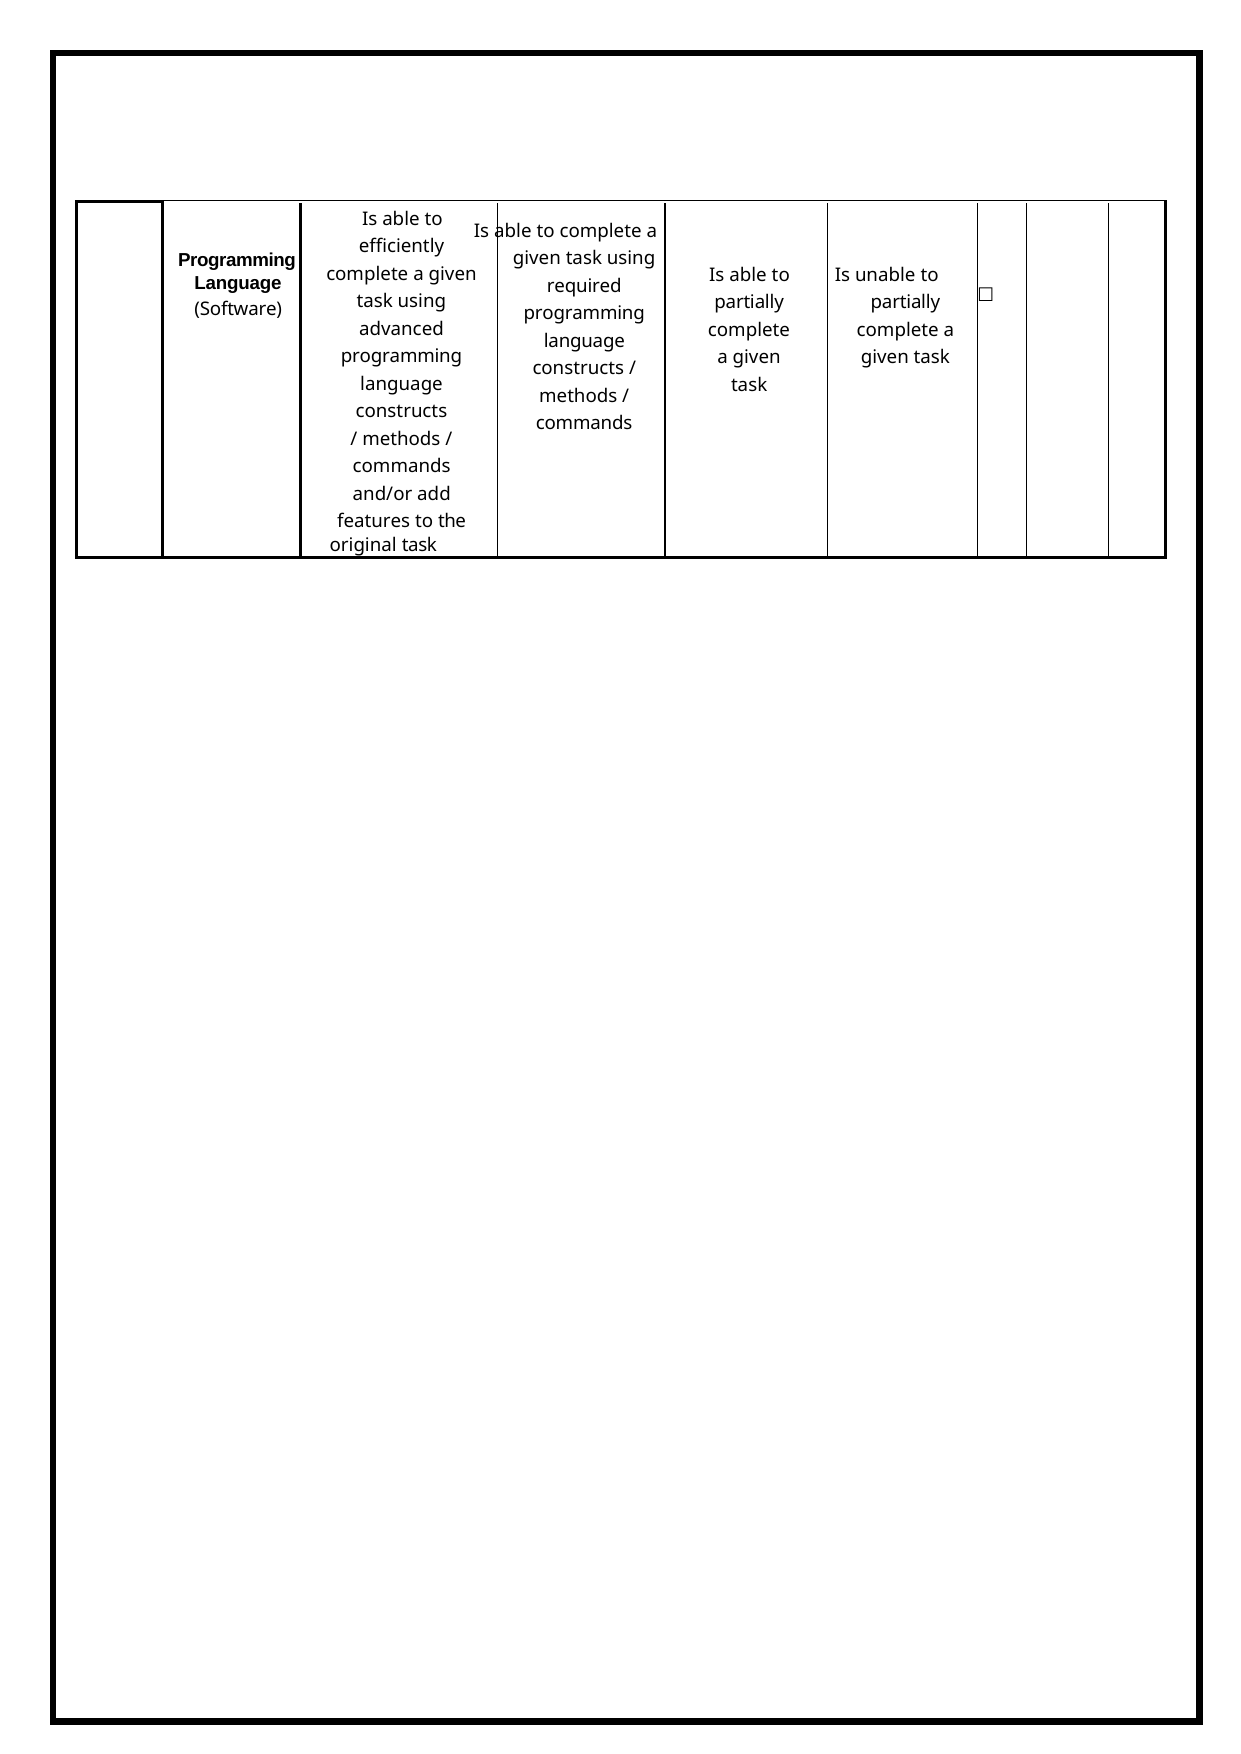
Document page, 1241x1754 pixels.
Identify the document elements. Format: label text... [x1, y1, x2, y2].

table_cell Is able to partially complete a given task [665, 201, 828, 556]
table_cell Is able to efficiently complete a given task using advanced programming language constructs / methods / commands and/or add features to the original task [301, 201, 497, 556]
table_cell Programming Language (Software) [164, 201, 301, 556]
table_cell [1108, 201, 1164, 556]
table_cell ☐ [977, 201, 1026, 556]
table_cell Is unable to partially complete a given task [828, 201, 977, 556]
table_cell Is able to complete a given task using required programming language constructs / methods / commands [497, 201, 665, 556]
table_cell [1026, 201, 1108, 556]
